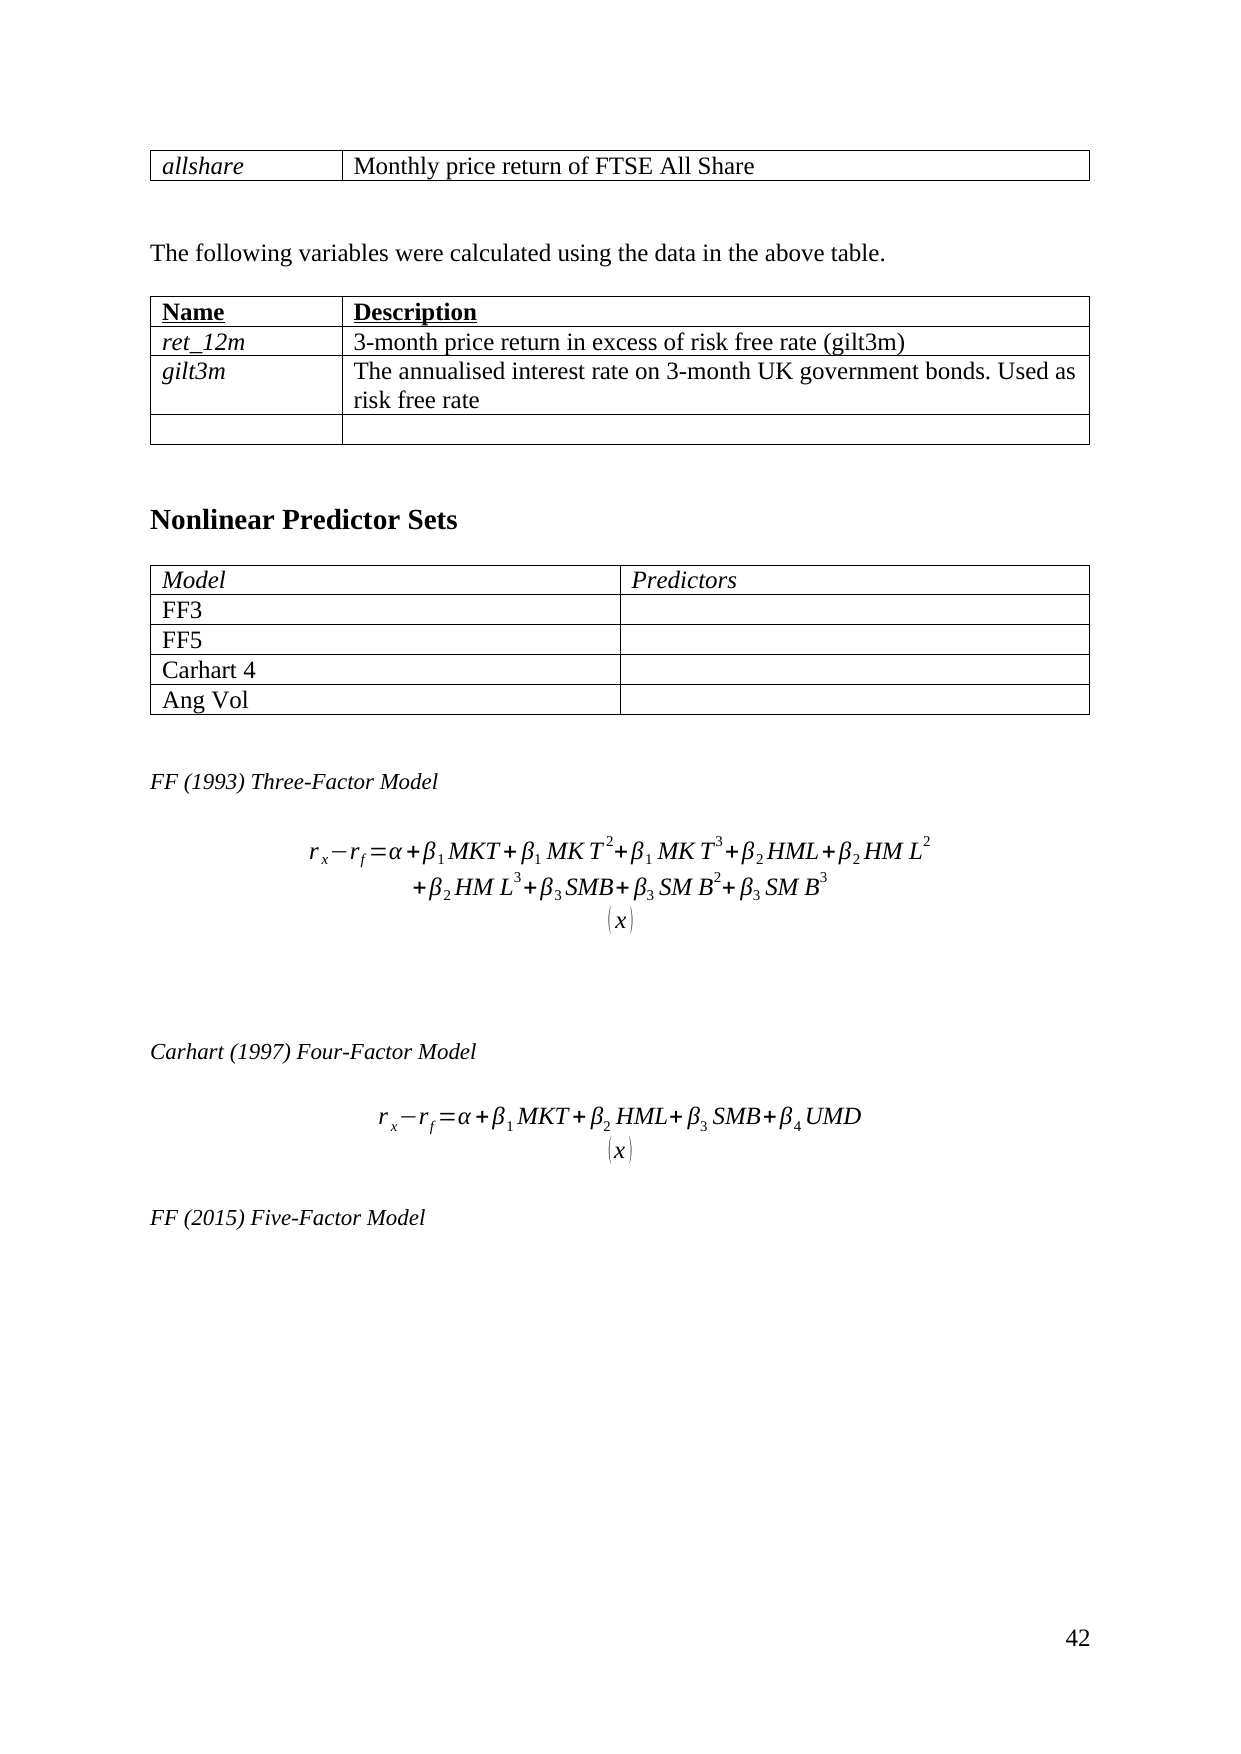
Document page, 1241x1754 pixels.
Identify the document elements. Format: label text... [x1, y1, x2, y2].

table_cell The annualised interest rate on 3-month UK government bonds. Used as risk free rate [343, 356, 1089, 414]
table_cell FF3 [151, 595, 620, 624]
table_header Predictors [621, 566, 1089, 594]
table_cell Monthly price return of FTSE All Share [343, 151, 1089, 180]
table_cell [621, 685, 1089, 713]
text The following variables were calculated using the data in the above table. [150, 238, 1090, 267]
table_cell [621, 625, 1089, 654]
table_header Model [151, 566, 620, 594]
table_cell [621, 595, 1089, 624]
table_cell [621, 655, 1089, 684]
table_cell allshare [151, 151, 342, 180]
text FF (2015) Five-Factor Model [150, 1204, 1090, 1231]
table_cell Carhart 4 [151, 655, 620, 684]
table_cell 3-month price return in excess of risk free rate (gilt3m) [343, 327, 1089, 355]
table_cell [151, 415, 342, 444]
table_header Description [343, 297, 1089, 326]
text Carhart (1997) Four-Factor Model [150, 1038, 1090, 1065]
text FF (1993) Three-Factor Model [150, 768, 1090, 795]
table_cell ret_12m [151, 327, 342, 355]
table_cell FF5 [151, 625, 620, 654]
table_cell Ang Vol [151, 685, 620, 713]
table_header Name [151, 297, 342, 326]
table_cell gilt3m [151, 356, 342, 414]
table_cell [343, 415, 1089, 444]
text Nonlinear Predictor Sets [150, 502, 1090, 536]
